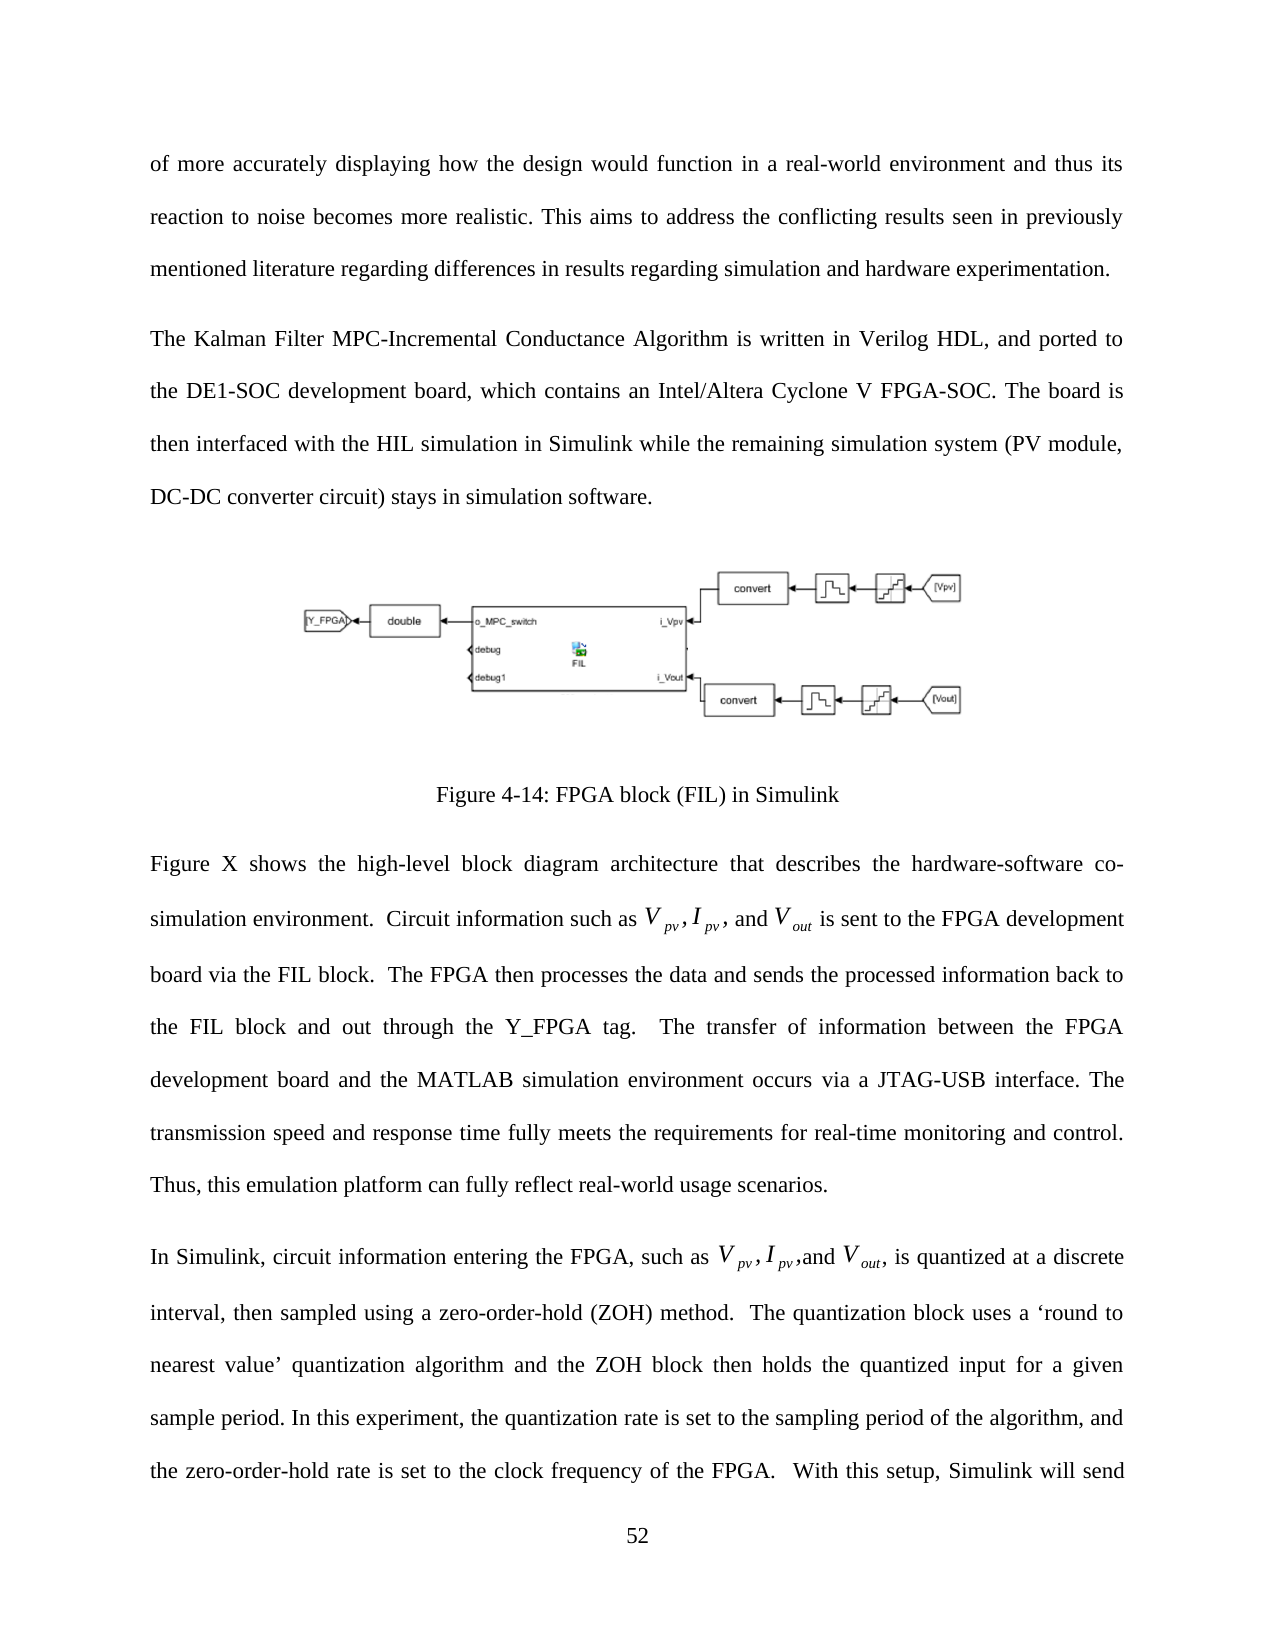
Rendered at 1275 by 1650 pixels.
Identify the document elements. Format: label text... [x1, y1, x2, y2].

picture [295, 552, 980, 737]
text Figure X shows the high-level block diagram architecture that describes the hardware-software co-simulation environment. Circuit information such as and is sent to the FPGA development board via the FIL block. The FPGA then processes the data and sends the processed information back to the FIL block and out through the Y_FPGA tag. The transfer of information between the FPGA development board and the MATLAB simulation environment occurs via a JTAG-USB interface. The transmission speed and response time fully meets the requirements for real-time monitoring and control. Thus, this emulation platform can fully reflect real-world usage scenarios. [150, 850, 1125, 1198]
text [150, 150, 1125, 282]
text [150, 1241, 1125, 1483]
text The Kalman Filter MPC-Incremental Conductance Algorithm is written in Verilog HDL, and ported to the DE1-SOC development board, which contains an Intel/Altera Cyclone V FPGA-SOC. The board is then interfaced with the HIL simulation in Simulink while the remaining simulation system (PV module, DC-DC converter circuit) stays in simulation software. [150, 325, 1125, 509]
text Figure 4-14: FPGA block (FIL) in Simulink [150, 781, 1125, 807]
